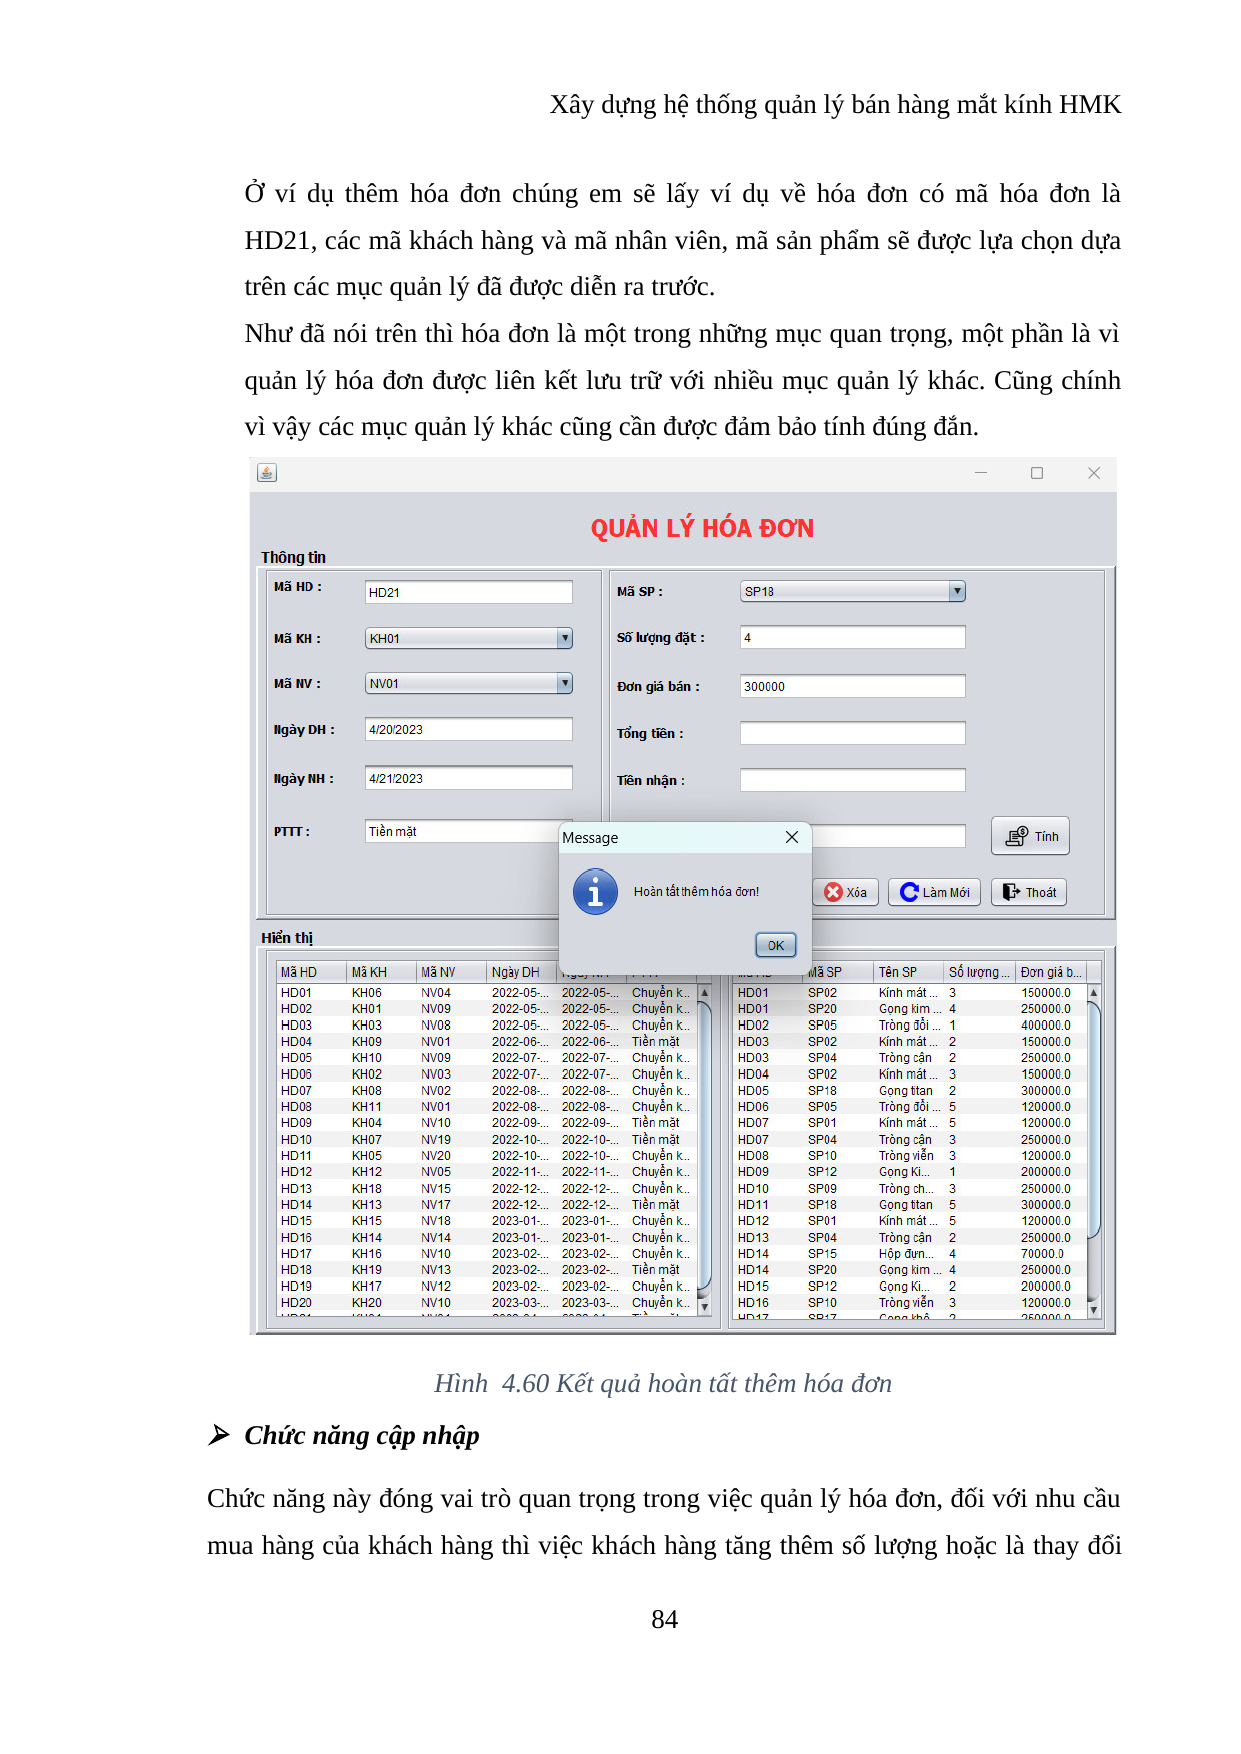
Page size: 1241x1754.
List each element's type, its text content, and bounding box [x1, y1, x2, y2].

list Như đã nói trên thì hóa đơn là một trong những mục quan trọng, một phần là vì quản lý hóa đơn được liên kết lưu trữ với nhiều mục quản lý khác. Cũng chính vì vậy các mục quản lý khác cũng cần được đảm bảo tính đúng đắn. [244, 317, 1122, 442]
list Chức năng cập nhập [207, 1419, 1122, 1450]
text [207, 1482, 1122, 1560]
picture [249, 457, 1117, 1335]
list Ở ví dụ thêm hóa đơn chúng em sẽ lấy ví dụ về hóa đơn có mã hóa đơn là HD21, các mã khách hàng và mã nhân viên, mã sản phẩm sẽ được lựa chọn dựa trên các mục quản lý đã được diễn ra trước. [244, 177, 1122, 302]
